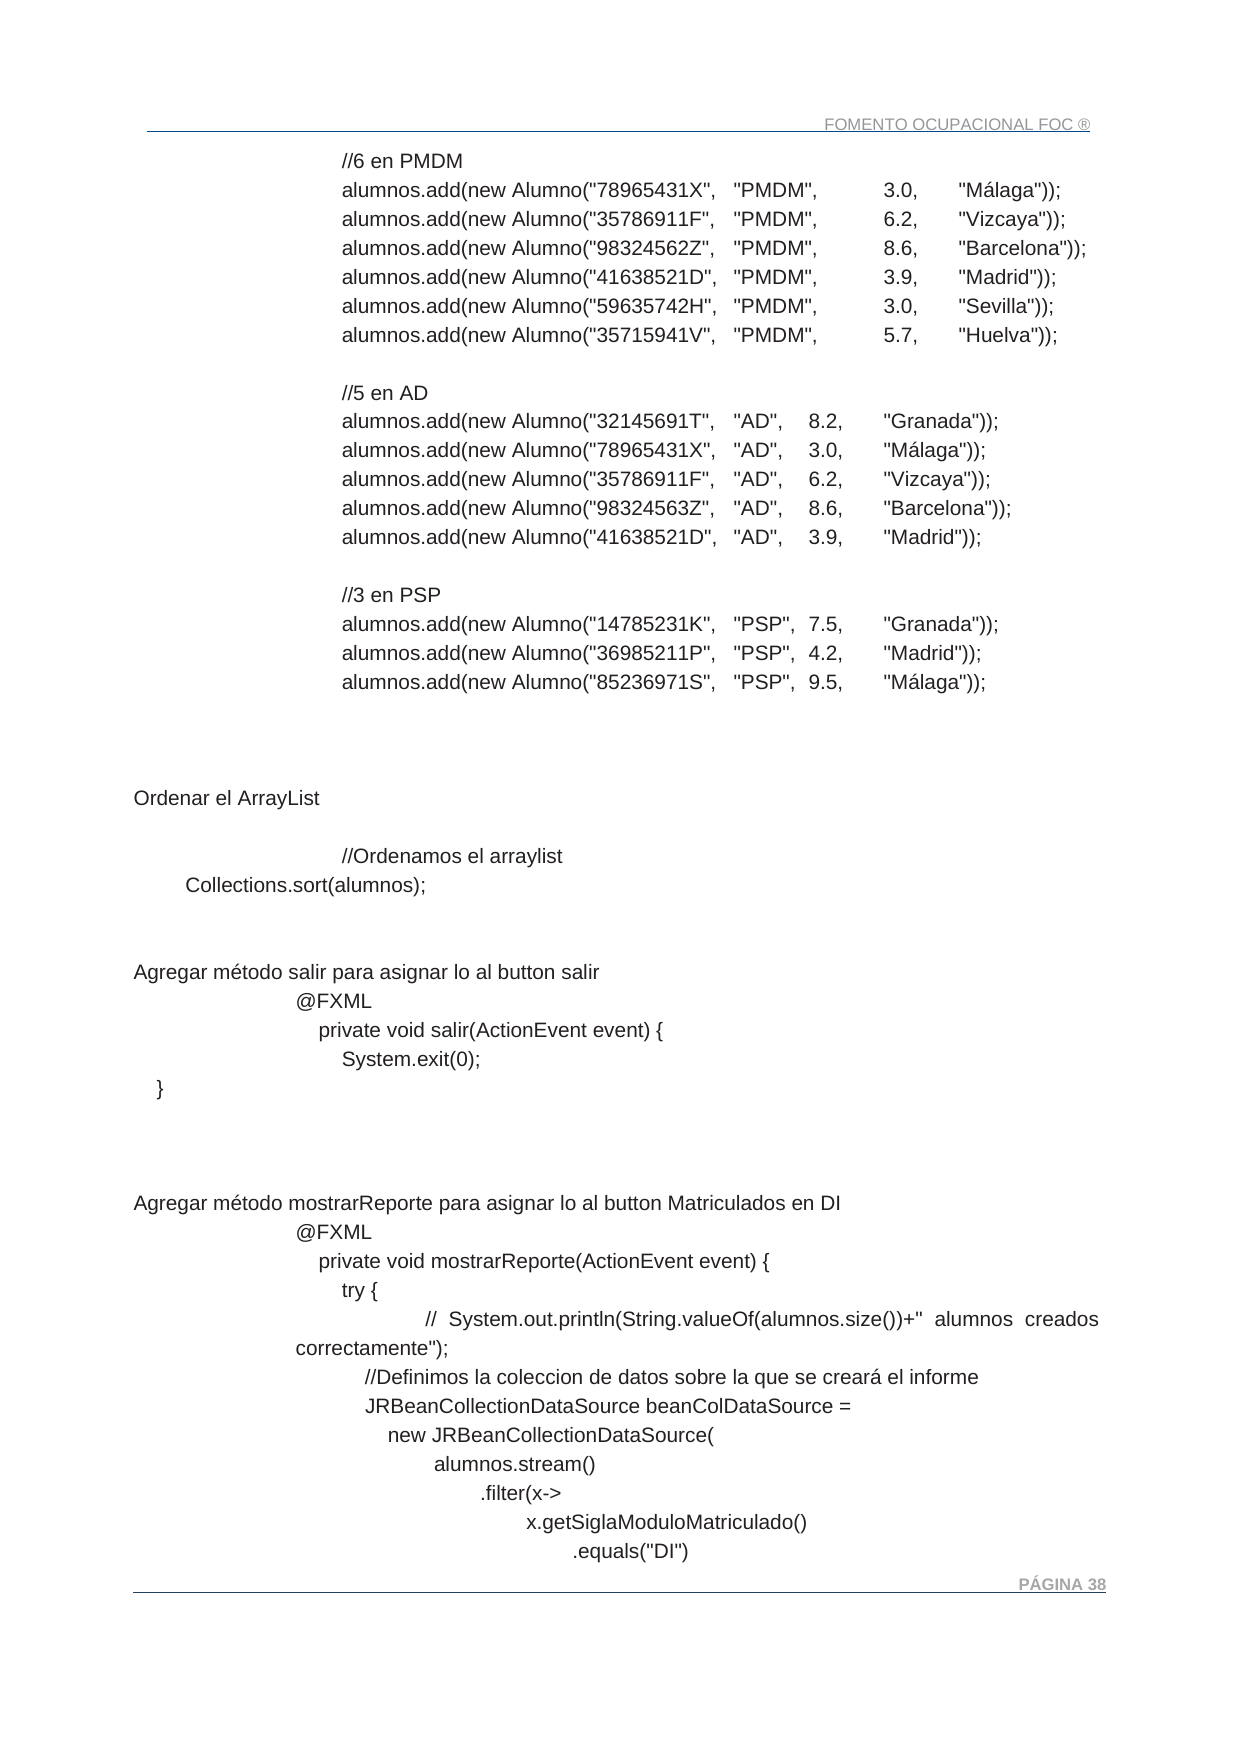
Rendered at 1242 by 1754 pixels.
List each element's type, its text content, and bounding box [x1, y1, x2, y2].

text } [133, 1075, 1101, 1099]
text JRBeanCollectionDataSource beanColDataSource = [295, 1394, 1101, 1418]
text alumnos.add(new Alumno("35786911F", "AD", 6.2, "Vizcaya")); [295, 467, 1101, 491]
text alumnos.add(new Alumno("85236971S", "PSP", 9.5, "Málaga")); [295, 670, 1101, 694]
text alumnos.add(new Alumno("78965431X", "PMDM", 3.0, "Málaga")); [295, 178, 1101, 202]
text Agregar método salir para asignar lo al button salir [133, 959, 1101, 983]
text alumnos.add(new Alumno("32145691T", "AD", 8.2, "Granada")); [295, 409, 1101, 433]
text new JRBeanCollectionDataSource( [295, 1423, 1101, 1447]
text alumnos.add(new Alumno("35715941V", "PMDM", 5.7, "Huelva")); [295, 322, 1101, 346]
text //3 en PSP [295, 583, 1101, 607]
text alumnos.add(new Alumno("14785231K", "PSP", 7.5, "Granada")); [295, 612, 1101, 636]
text Collections.sort(alumnos); [133, 873, 1101, 897]
text alumnos.stream() [295, 1452, 1101, 1476]
text //5 en AD [295, 380, 1101, 404]
text alumnos.add(new Alumno("98324563Z", "AD", 8.6, "Barcelona")); [295, 496, 1101, 520]
text Ordenar el ArrayList [133, 786, 1101, 810]
text alumnos.add(new Alumno("36985211P", "PSP", 4.2, "Madrid")); [295, 641, 1101, 665]
text private void mostrarReporte(ActionEvent event) { [295, 1249, 1101, 1273]
text alumnos.add(new Alumno("35786911F", "PMDM", 6.2, "Vizcaya")); [295, 207, 1101, 231]
text System.exit(0); [295, 1046, 1101, 1070]
text alumnos.add(new Alumno("78965431X", "AD", 3.0, "Málaga")); [295, 438, 1101, 462]
text private void salir(ActionEvent event) { [295, 1017, 1101, 1041]
text .filter(x-> [295, 1481, 1101, 1505]
text @FXML [295, 1220, 1101, 1244]
text //Definimos la coleccion de datos sobre la que se creará el informe [295, 1365, 1101, 1389]
text alumnos.add(new Alumno("59635742H", "PMDM", 3.0, "Sevilla")); [295, 293, 1101, 317]
text alumnos.add(new Alumno("98324562Z", "PMDM", 8.6, "Barcelona")); [295, 236, 1101, 259]
text //6 en PMDM [295, 149, 1101, 173]
text alumnos.add(new Alumno("41638521D", "PMDM", 3.9, "Madrid")); [295, 264, 1101, 288]
text x.getSiglaModuloMatriculado() [295, 1510, 1101, 1534]
text Agregar método mostrarReporte para asignar lo al button Matriculados en DI [133, 1191, 1101, 1215]
text //Ordenamos el arraylist [295, 844, 1101, 868]
text .equals("DI") [295, 1539, 1101, 1563]
text try { [295, 1278, 1101, 1302]
text @FXML [295, 988, 1101, 1012]
text // System.out.println(String.valueOf(alumnos.size())+" alumnos creados correctamente"); [295, 1307, 1101, 1360]
text alumnos.add(new Alumno("41638521D", "AD", 3.9, "Madrid")); [295, 525, 1101, 549]
